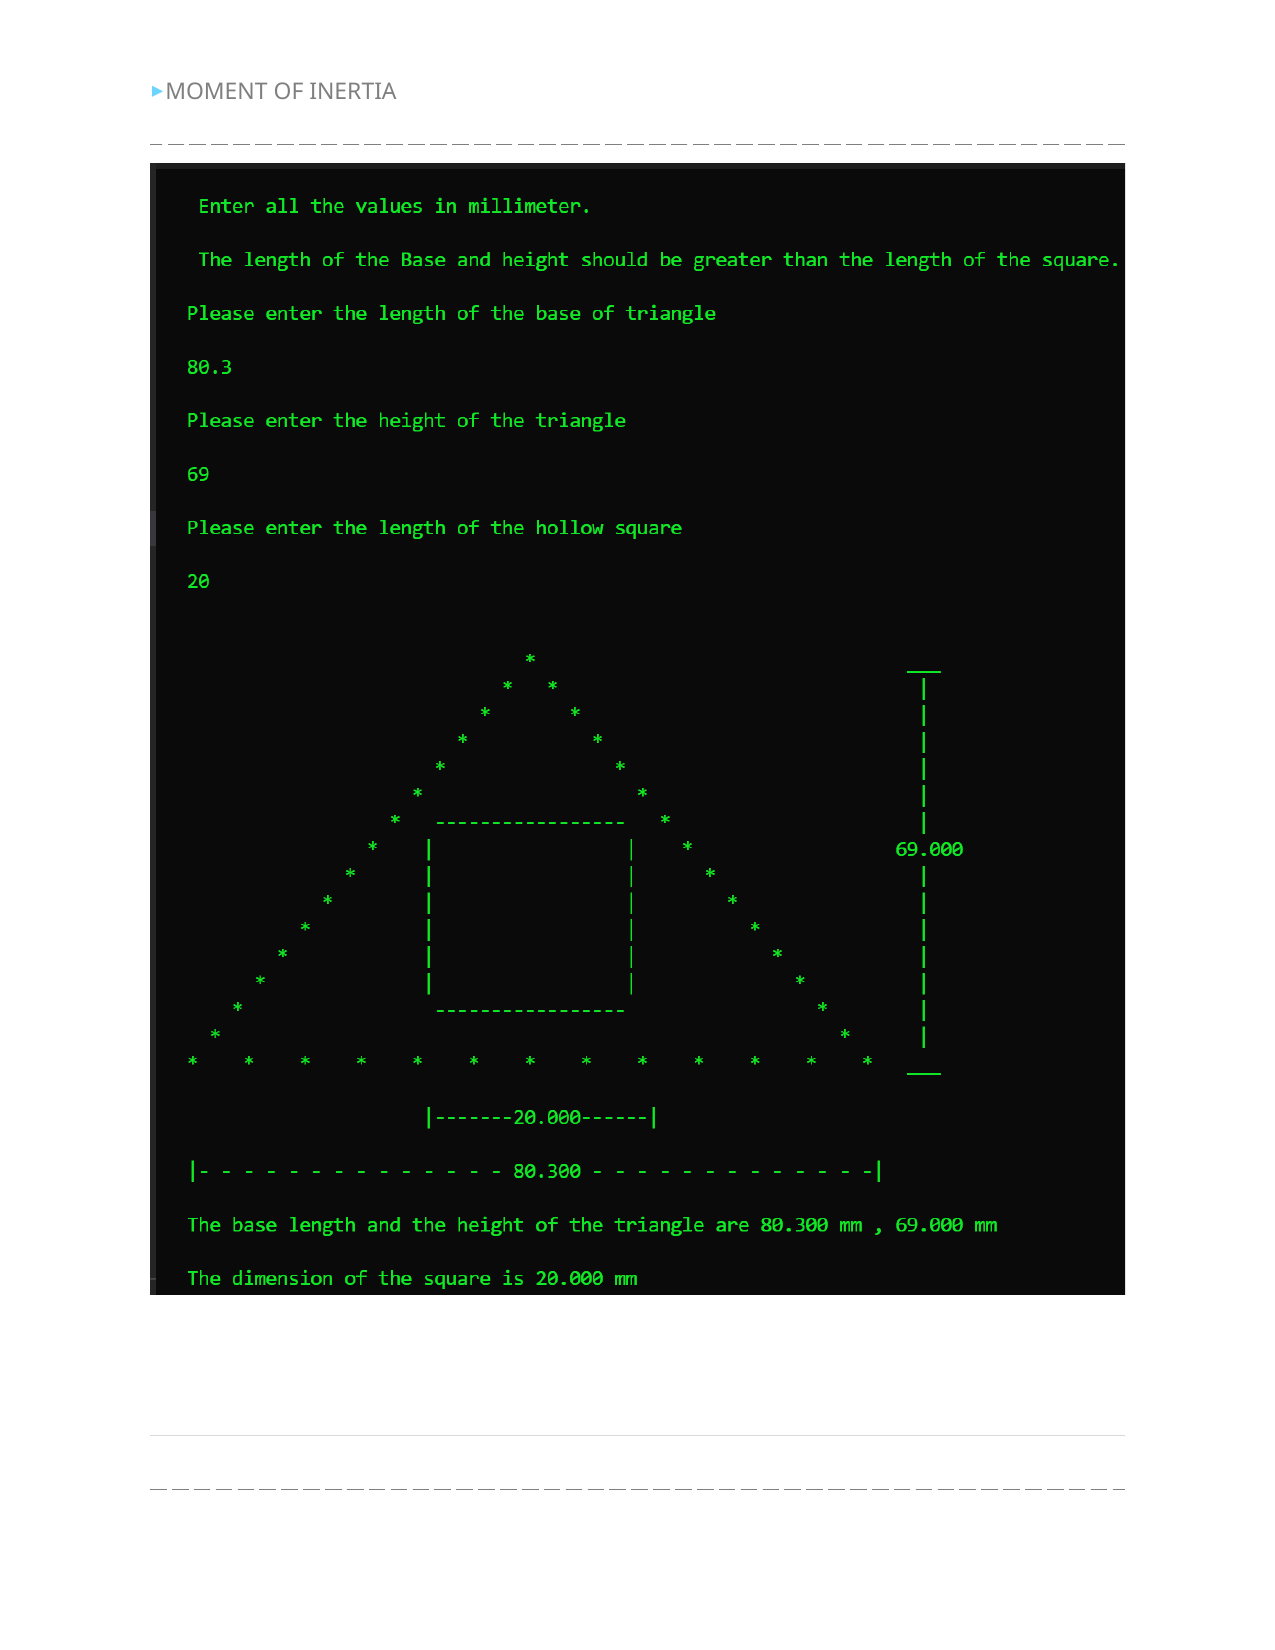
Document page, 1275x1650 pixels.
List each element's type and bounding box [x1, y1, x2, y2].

picture [150, 163, 1125, 1295]
